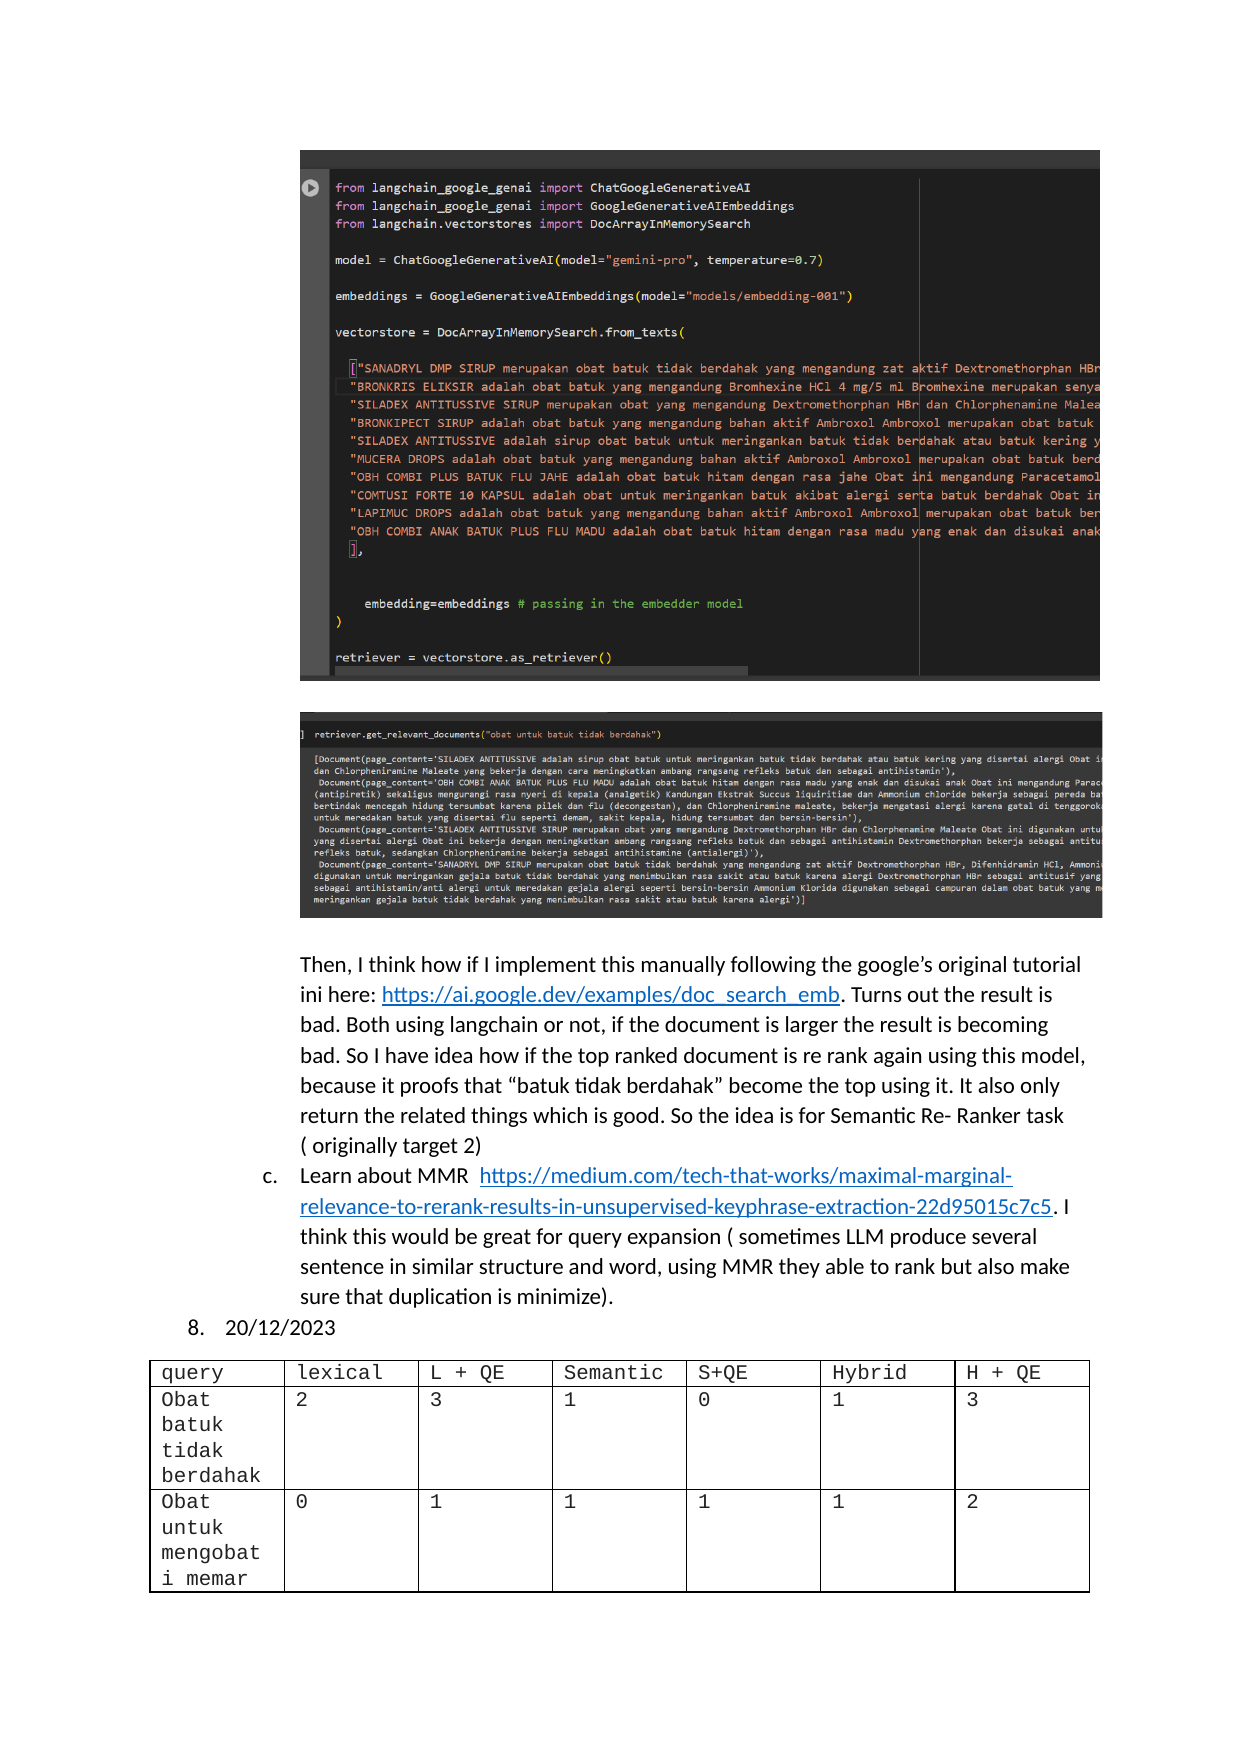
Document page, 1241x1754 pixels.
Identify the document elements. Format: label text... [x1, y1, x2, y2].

table_header Semantic [553, 1361, 686, 1386]
table_cell 0 [285, 1490, 418, 1591]
table_cell 1 [687, 1490, 820, 1591]
table_cell 3 [956, 1387, 1089, 1489]
table_header query [151, 1361, 284, 1386]
table_cell 3 [419, 1387, 552, 1489]
list Learn about MMR https://medium.com/tech-that-works/maximal-marginal-relevance-to-rerank-results-in-unsupervised-keyphrase-extraction-22d95015c7c5. I think this would be great for query expansion ( sometimes LLM produce several sentence in similar structure and word, using MMR they able to rank but also make sure that duplication is minimize). [262, 1162, 1090, 1310]
table_cell 1 [553, 1387, 686, 1489]
table_header H + QE [956, 1361, 1089, 1386]
table_cell Obat untuk mengobati memar [151, 1490, 284, 1591]
table_header L + QE [419, 1361, 552, 1386]
table_header S+QE [687, 1361, 820, 1386]
table_cell 1 [553, 1490, 686, 1591]
table_header lexical [285, 1361, 418, 1386]
list Then, I think how if I implement this manually following the google’s original tutorial ini here: https://ai.google.dev/examples/doc_search_emb. Turns out the result is bad. Both using langchain or not, if the document is larger the result is becoming bad. So I have idea how if the top ranked document is re rank again using this model, because it proofs that “batuk tidak berdahak” become the top using it. It also only return the related things which is good. So the idea is for Semantic Re- Ranker task ( originally target 2) [300, 950, 1090, 1159]
picture [300, 712, 1103, 918]
table_cell 1 [821, 1387, 954, 1489]
table_cell 0 [687, 1387, 820, 1489]
list 20/12/2023 [187, 1313, 1090, 1341]
table_cell 1 [419, 1490, 552, 1591]
table_cell 2 [956, 1490, 1089, 1591]
table_cell 2 [285, 1387, 418, 1489]
table_header Hybrid [821, 1361, 954, 1386]
table_cell Obat batuk tidak berdahak [151, 1387, 284, 1489]
picture [300, 150, 1100, 681]
table_cell 1 [821, 1490, 954, 1591]
